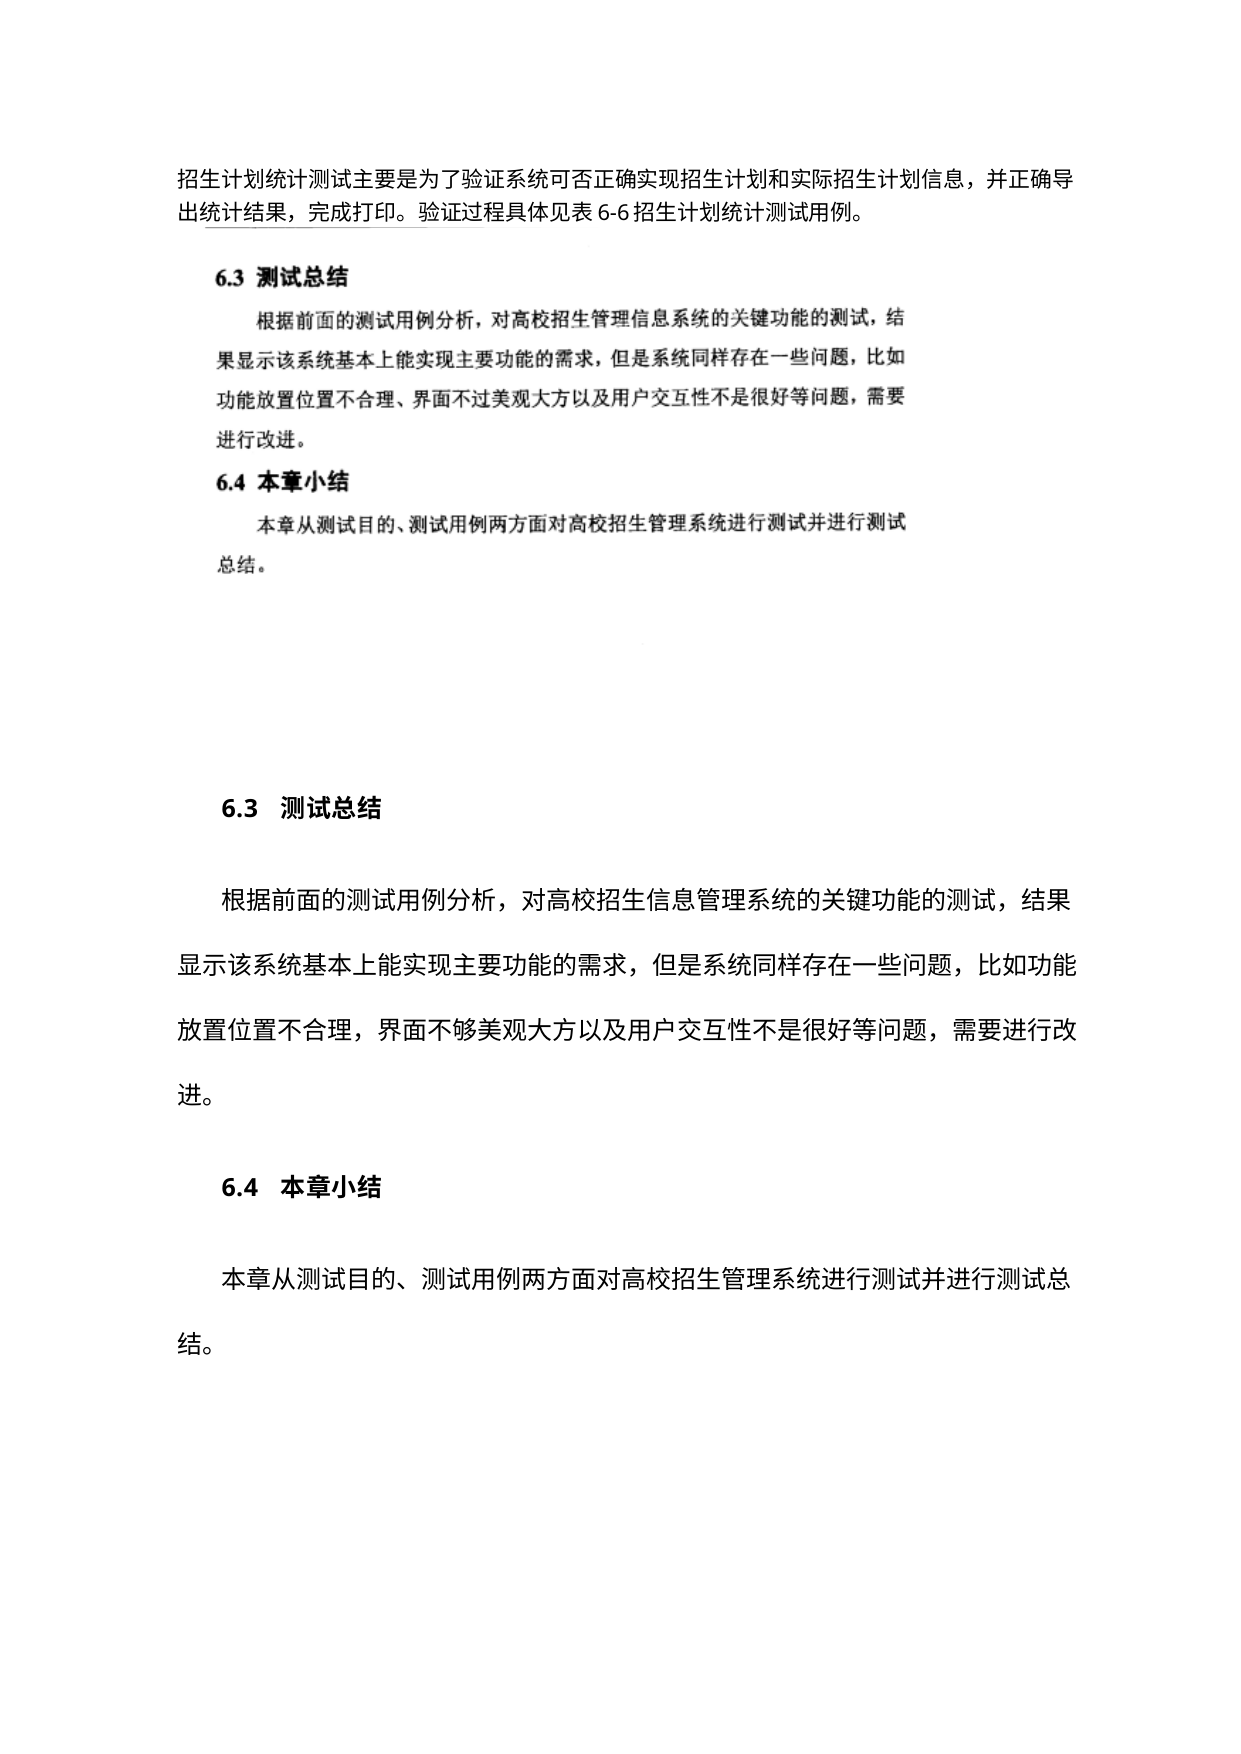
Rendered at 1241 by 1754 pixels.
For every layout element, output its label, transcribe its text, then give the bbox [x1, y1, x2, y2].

text 根据前面的测试用例分析，对高校招生信息管理系统的关键功能的测试，结果显示该系统基本上能实现主要功能的需求，但是系统同样存在一些问题，比如功能放置位置不合理，界面不够美观大方以及用户交互性不是很好等问题，需要进行改进。 [177, 866, 1087, 1126]
picture [177, 227, 964, 723]
text 本章从测试目的、测试用例两方面对高校招生管理系统进行测试并进行测试总结。 [177, 1245, 1087, 1375]
subtitle 本章小结 [221, 1153, 1087, 1218]
text 招生计划统计测试主要是为了验证系统可否正确实现招生计划和实际招生计划信息，并正确导出统计结果，完成打印。验证过程具体见表6-6招生计划统计测试用例。 [177, 162, 1087, 227]
subtitle 测试总结 [221, 774, 1087, 839]
